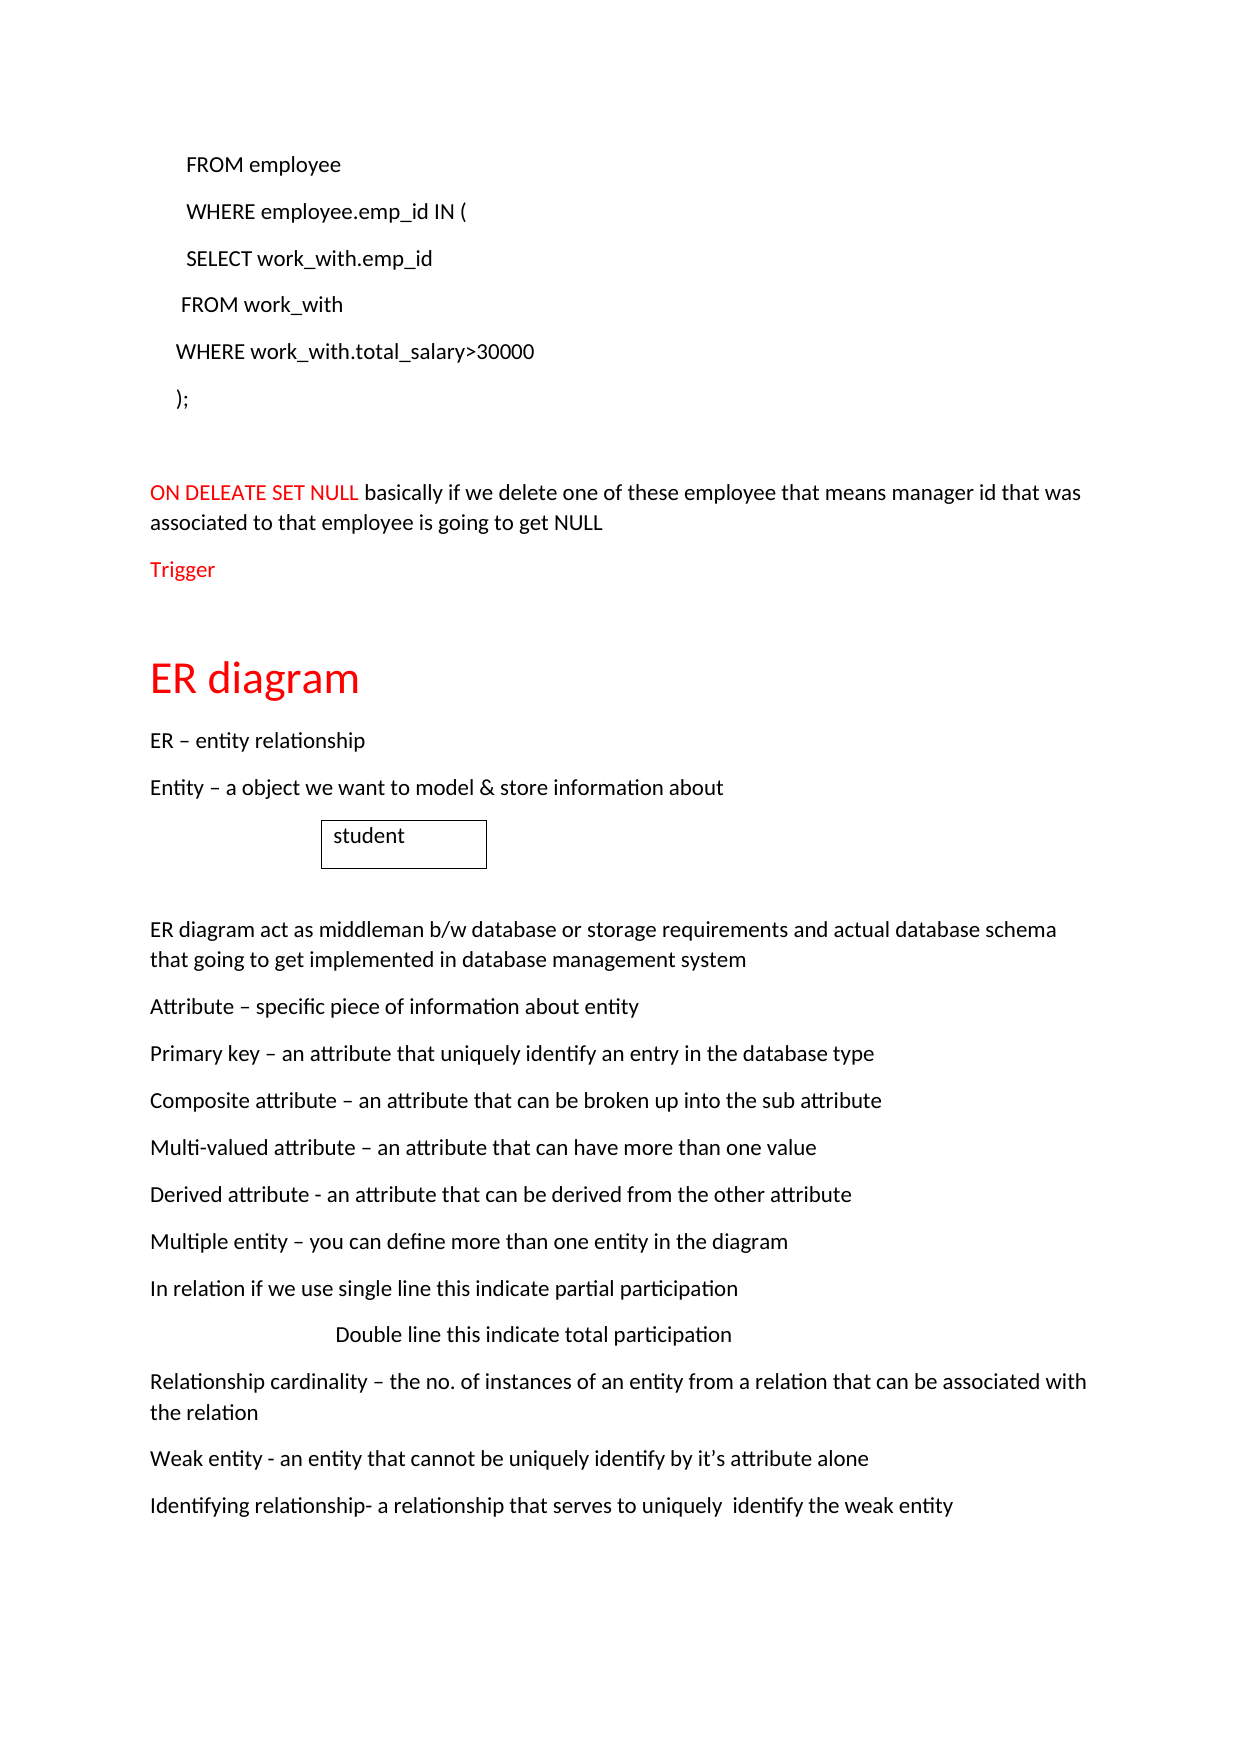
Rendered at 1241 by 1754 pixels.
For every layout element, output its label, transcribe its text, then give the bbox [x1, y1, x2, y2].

text ); [150, 384, 1090, 412]
text ER diagram act as middleman b/w database or storage requirements and actual database schema that going to get implemented in database management system [150, 915, 1090, 974]
text Identifying relationship- a relationship that serves to uniquely identify the weak entity [150, 1491, 1090, 1519]
text Multi-valued attribute – an attribute that can have more than one value [150, 1133, 1090, 1161]
text Weak entity - an entity that cannot be uniquely identify by it’s attribute alone [150, 1444, 1090, 1473]
text WHERE work_with.total_salary>30000 [150, 337, 1090, 366]
text FROM employee [150, 150, 1090, 178]
text Composite attribute – an attribute that can be broken up into the sub attribute [150, 1086, 1090, 1114]
text ER diagram [150, 649, 1090, 705]
text Trigger [150, 555, 1090, 583]
text Relationship cardinality – the no. of instances of an entity from a relation that can be associated with the relation [150, 1367, 1090, 1426]
text ON DELEATE SET NULL basically if we delete one of these employee that means manager id that was associated to that employee is going to get NULL [150, 478, 1090, 536]
text Attribute – specific piece of information about entity [150, 992, 1090, 1021]
text Multiple entity – you can define more than one entity in the diagram [150, 1227, 1090, 1255]
text SELECT work_with.emp_id [150, 244, 1090, 272]
text FROM work_with [150, 291, 1090, 319]
table_header student [322, 821, 486, 867]
text Double line this indicate total participation [150, 1321, 1090, 1349]
text ER – entity relationship [150, 726, 1090, 754]
text In relation if we use single line this indicate partial participation [150, 1274, 1090, 1302]
text Primary key – an attribute that uniquely identify an entry in the database type [150, 1039, 1090, 1067]
text Derived attribute - an attribute that can be derived from the other attribute [150, 1180, 1090, 1208]
text WHERE employee.emp_id IN ( [150, 197, 1090, 225]
text Entity – a object we want to model & store information about [150, 773, 1090, 801]
